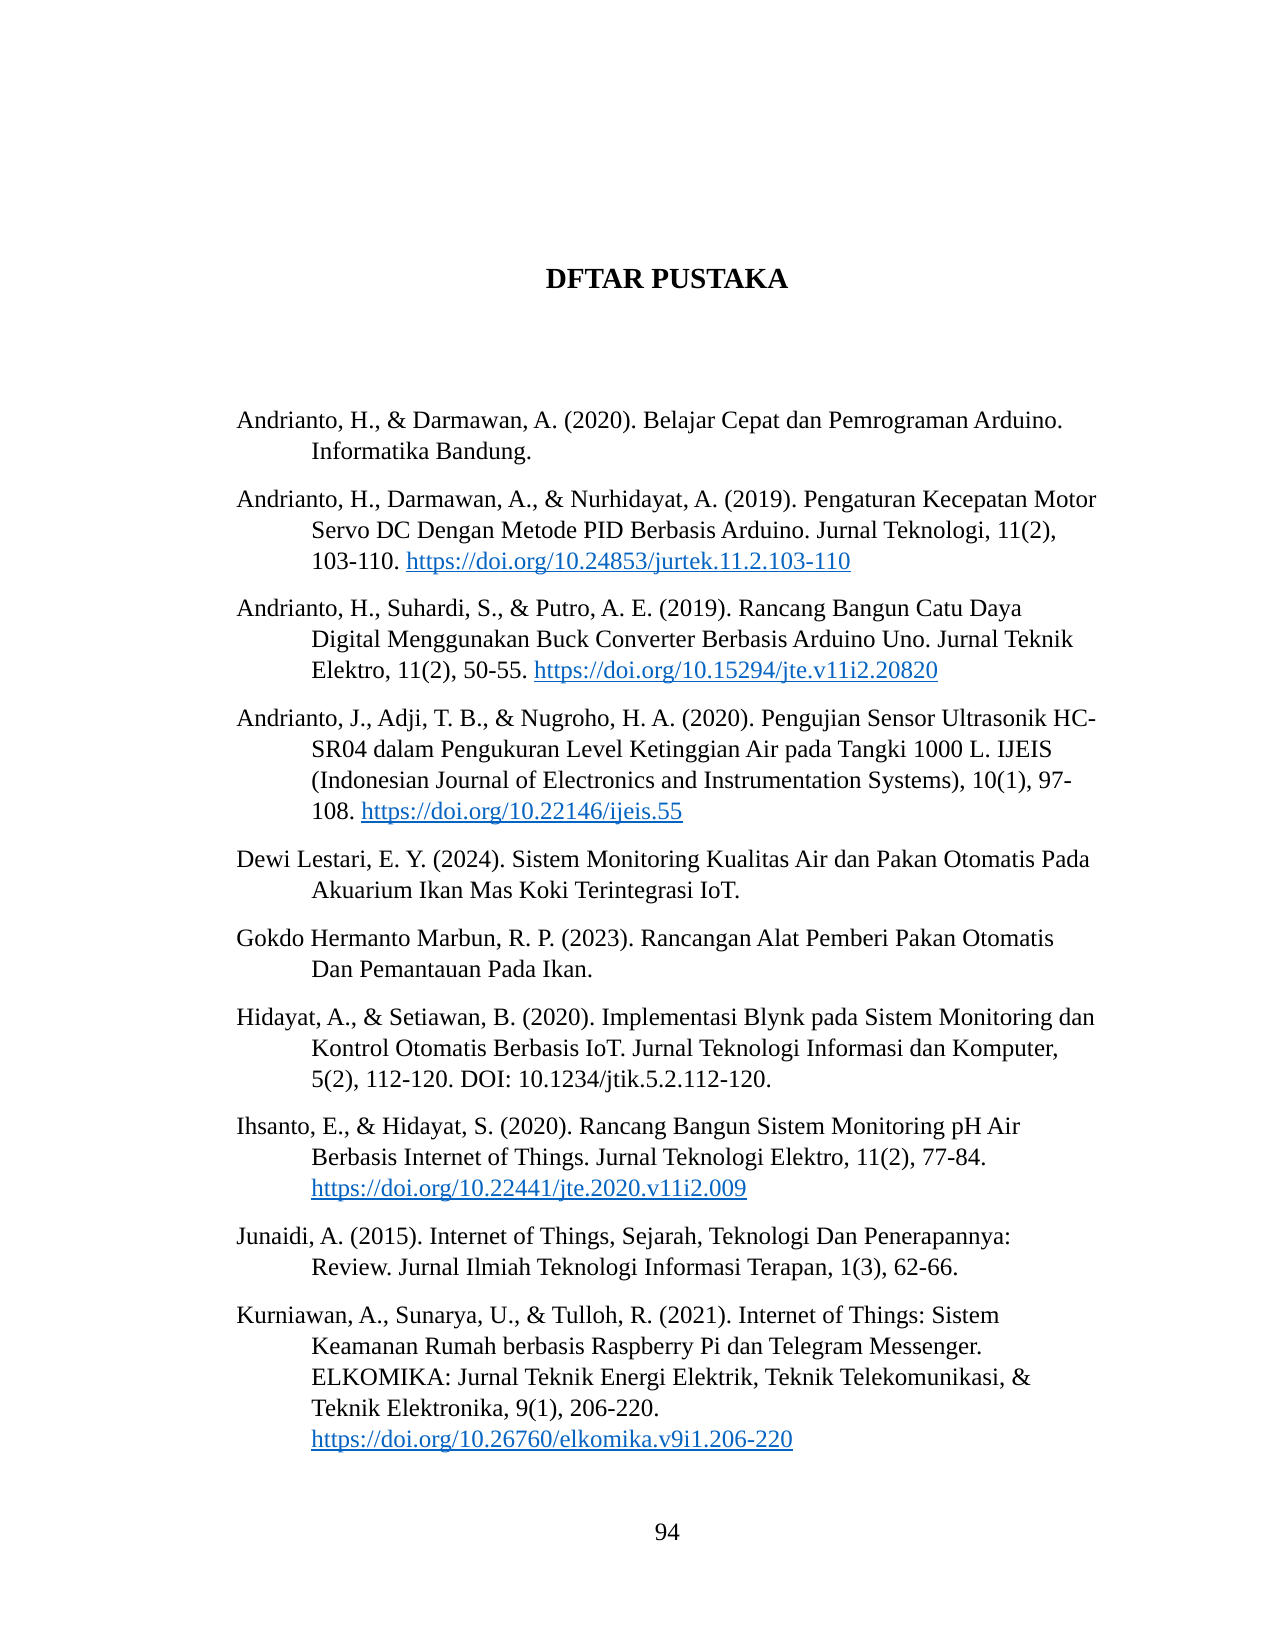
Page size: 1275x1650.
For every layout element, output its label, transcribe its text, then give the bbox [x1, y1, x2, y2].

text Dewi Lestari, E. Y. (2024). Sistem Monitoring Kualitas Air dan Pakan Otomatis Pada Akuarium Ikan Mas Koki Terintegrasi IoT. [236, 844, 1098, 904]
text Kurniawan, A., Sunarya, U., & Tulloh, R. (2021). Internet of Things: Sistem Keamanan Rumah berbasis Raspberry Pi dan Telegram Messenger. ELKOMIKA: Jurnal Teknik Energi Elektrik, Teknik Telekomunikasi, & Teknik Elektronika, 9(1), 206-220. https://doi.org/10.26760/elkomika.v9i1.206-220 [236, 1300, 1098, 1453]
text Andrianto, H., Suhardi, S., & Putro, A. E. (2019). Rancang Bangun Catu Daya Digital Menggunakan Buck Converter Berbasis Arduino Uno. Jurnal Teknik Elektro, 11(2), 50-55. https://doi.org/10.15294/jte.v11i2.20820 [236, 593, 1098, 684]
text Gokdo Hermanto Marbun, R. P. (2023). Rancangan Alat Pemberi Pakan Otomatis Dan Pemantauan Pada Ikan. [236, 923, 1098, 983]
text Andrianto, J., Adji, T. B., & Nugroho, H. A. (2020). Pengujian Sensor Ultrasonik HC-SR04 dalam Pengukuran Level Ketinggian Air pada Tangki 1000 L. IJEIS (Indonesian Journal of Electronics and Instrumentation Systems), 10(1), 97-108. https://doi.org/10.22146/ijeis.55 [236, 703, 1098, 825]
text Junaidi, A. (2015). Internet of Things, Sejarah, Teknologi Dan Penerapannya: Review. Jurnal Ilmiah Teknologi Informasi Terapan, 1(3), 62-66. [236, 1221, 1098, 1281]
text Ihsanto, E., & Hidayat, S. (2020). Rancang Bangun Sistem Monitoring pH Air Berbasis Internet of Things. Jurnal Teknologi Elektro, 11(2), 77-84. https://doi.org/10.22441/jte.2020.v11i2.009 [236, 1111, 1098, 1202]
text Andrianto, H., & Darmawan, A. (2020). Belajar Cepat dan Pemrograman Arduino. Informatika Bandung. [236, 405, 1098, 465]
subtitle DFTAR PUSTAKA [236, 261, 1098, 295]
text Hidayat, A., & Setiawan, B. (2020). Implementasi Blynk pada Sistem Monitoring dan Kontrol Otomatis Berbasis IoT. Jurnal Teknologi Informasi dan Komputer, 5(2), 112-120. DOI: 10.1234/jtik.5.2.112-120. [236, 1002, 1098, 1092]
text Andrianto, H., Darmawan, A., & Nurhidayat, A. (2019). Pengaturan Kecepatan Motor Servo DC Dengan Metode PID Berbasis Arduino. Jurnal Teknologi, 11(2), 103-110. https://doi.org/10.24853/jurtek.11.2.103-110 [236, 484, 1098, 574]
